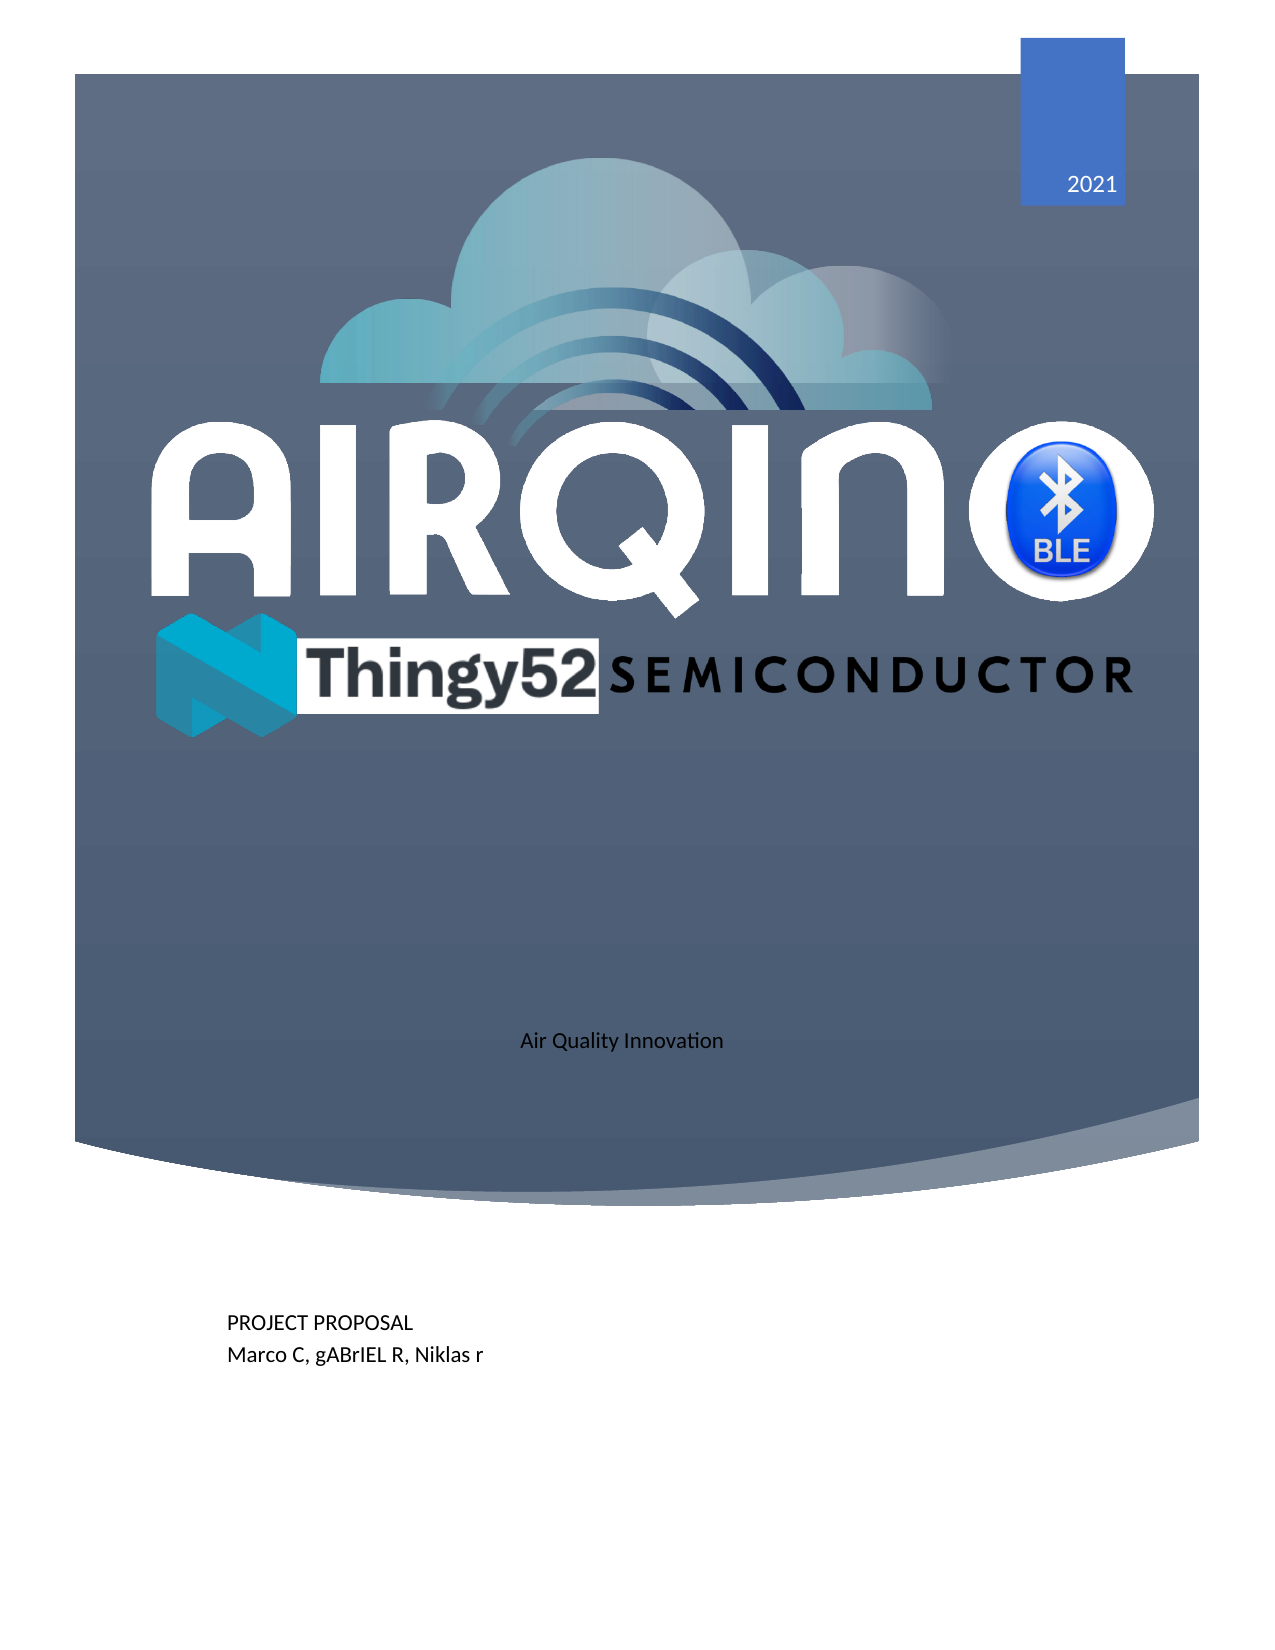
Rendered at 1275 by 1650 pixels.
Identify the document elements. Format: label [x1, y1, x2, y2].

picture [86, 141, 1188, 764]
